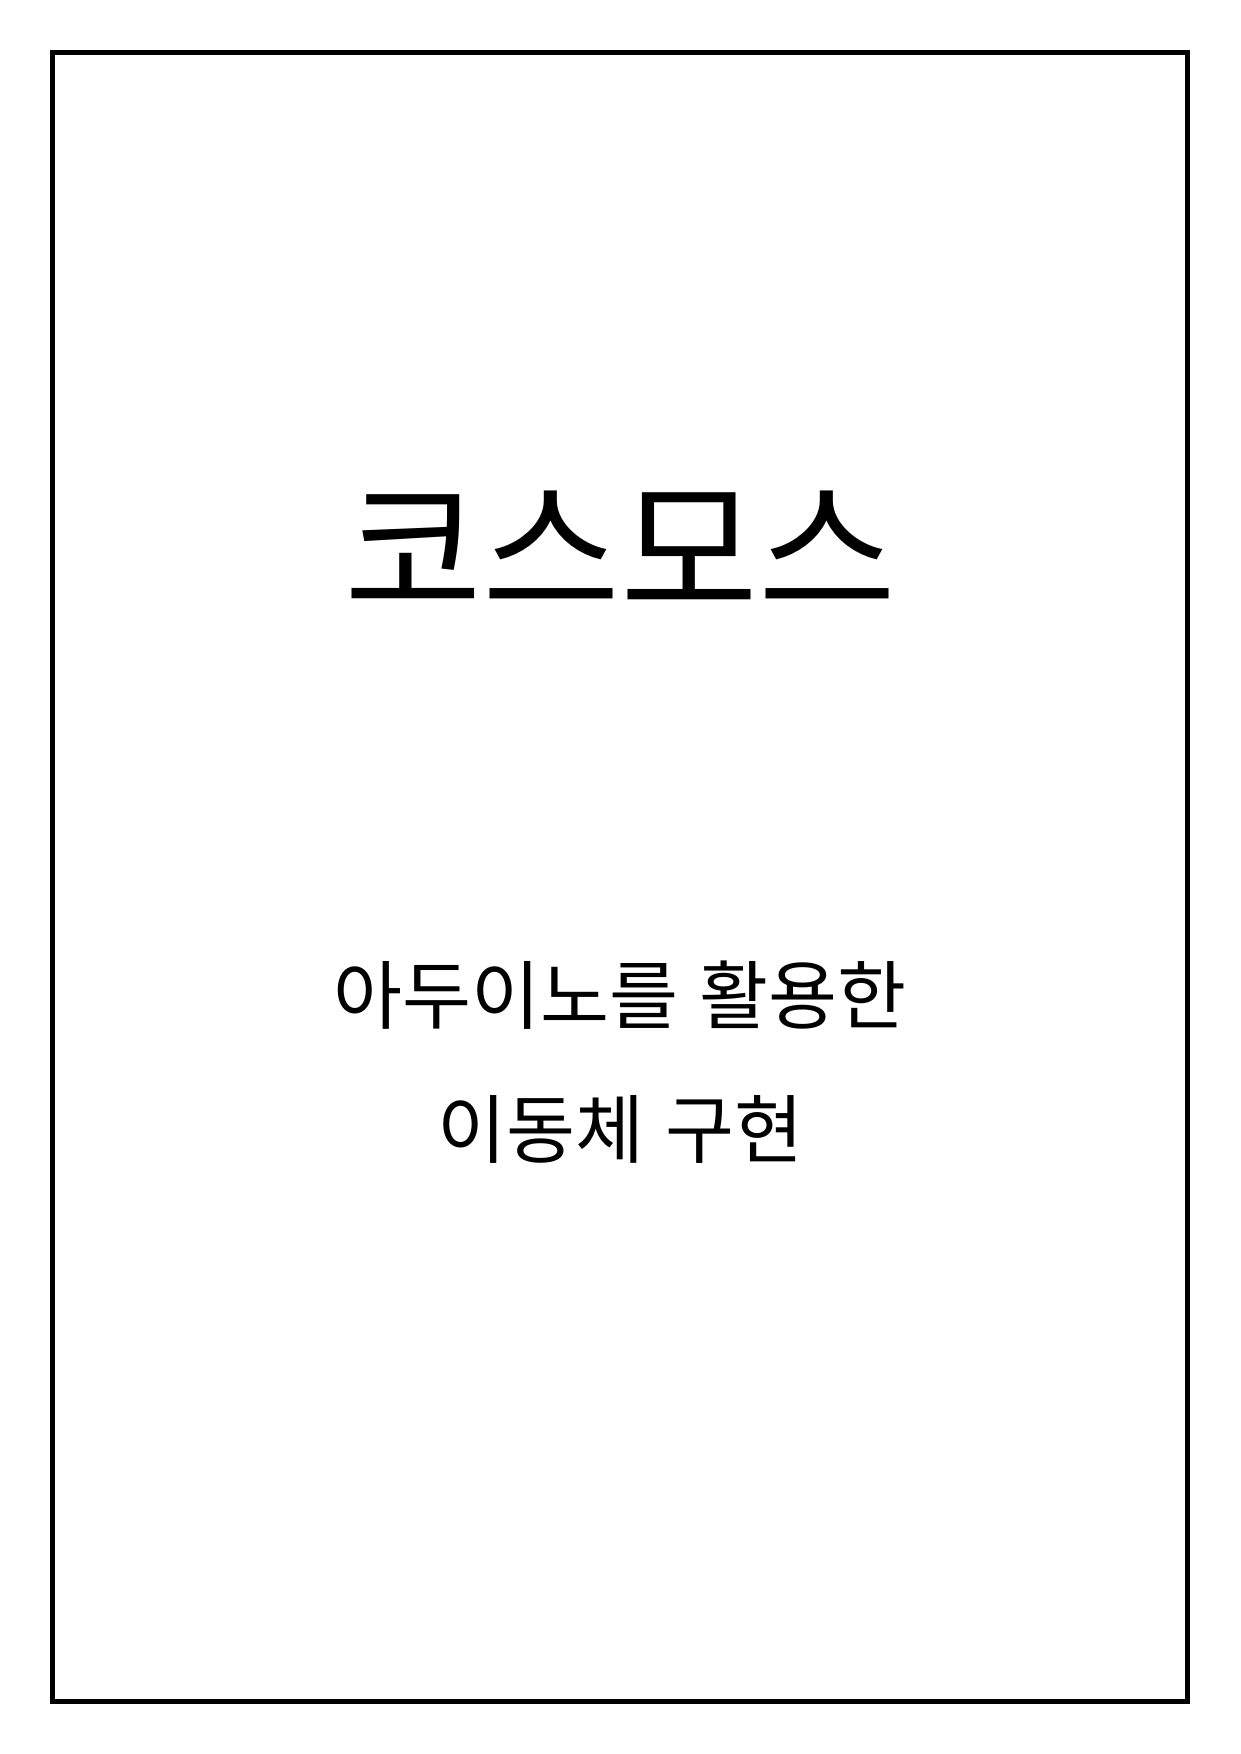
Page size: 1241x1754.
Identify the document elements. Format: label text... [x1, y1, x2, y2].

text 이동체 구현 [150, 1070, 1090, 1179]
text 코스모스 [150, 431, 1090, 648]
text 아두이노를 활용한 [150, 936, 1090, 1045]
